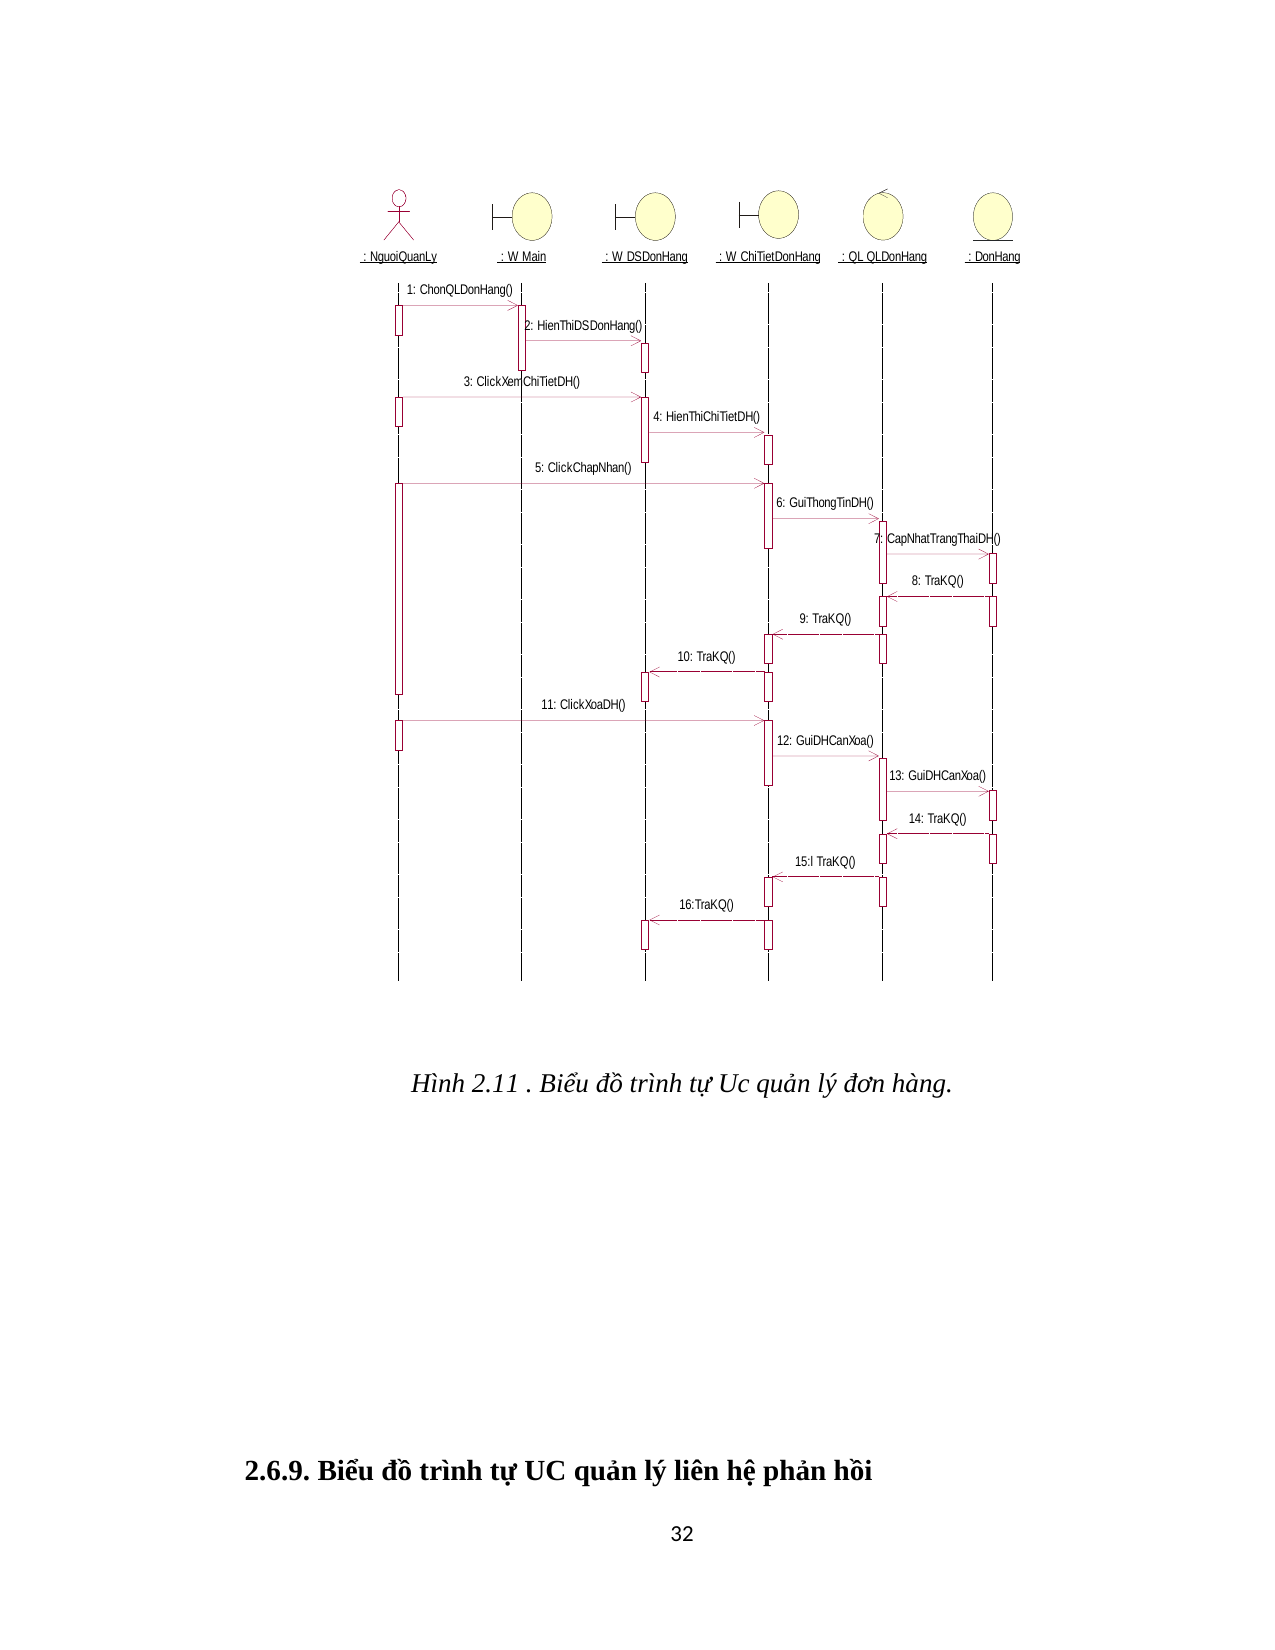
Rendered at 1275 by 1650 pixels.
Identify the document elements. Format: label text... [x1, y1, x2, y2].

text 2.6.9. Biểu đồ trình tự UC quản lý liên hệ phản hồi [244, 1453, 1157, 1486]
text Hình 2.11 . Biểu đồ trình tự Uc quản lý đơn hàng. [207, 1067, 1157, 1098]
